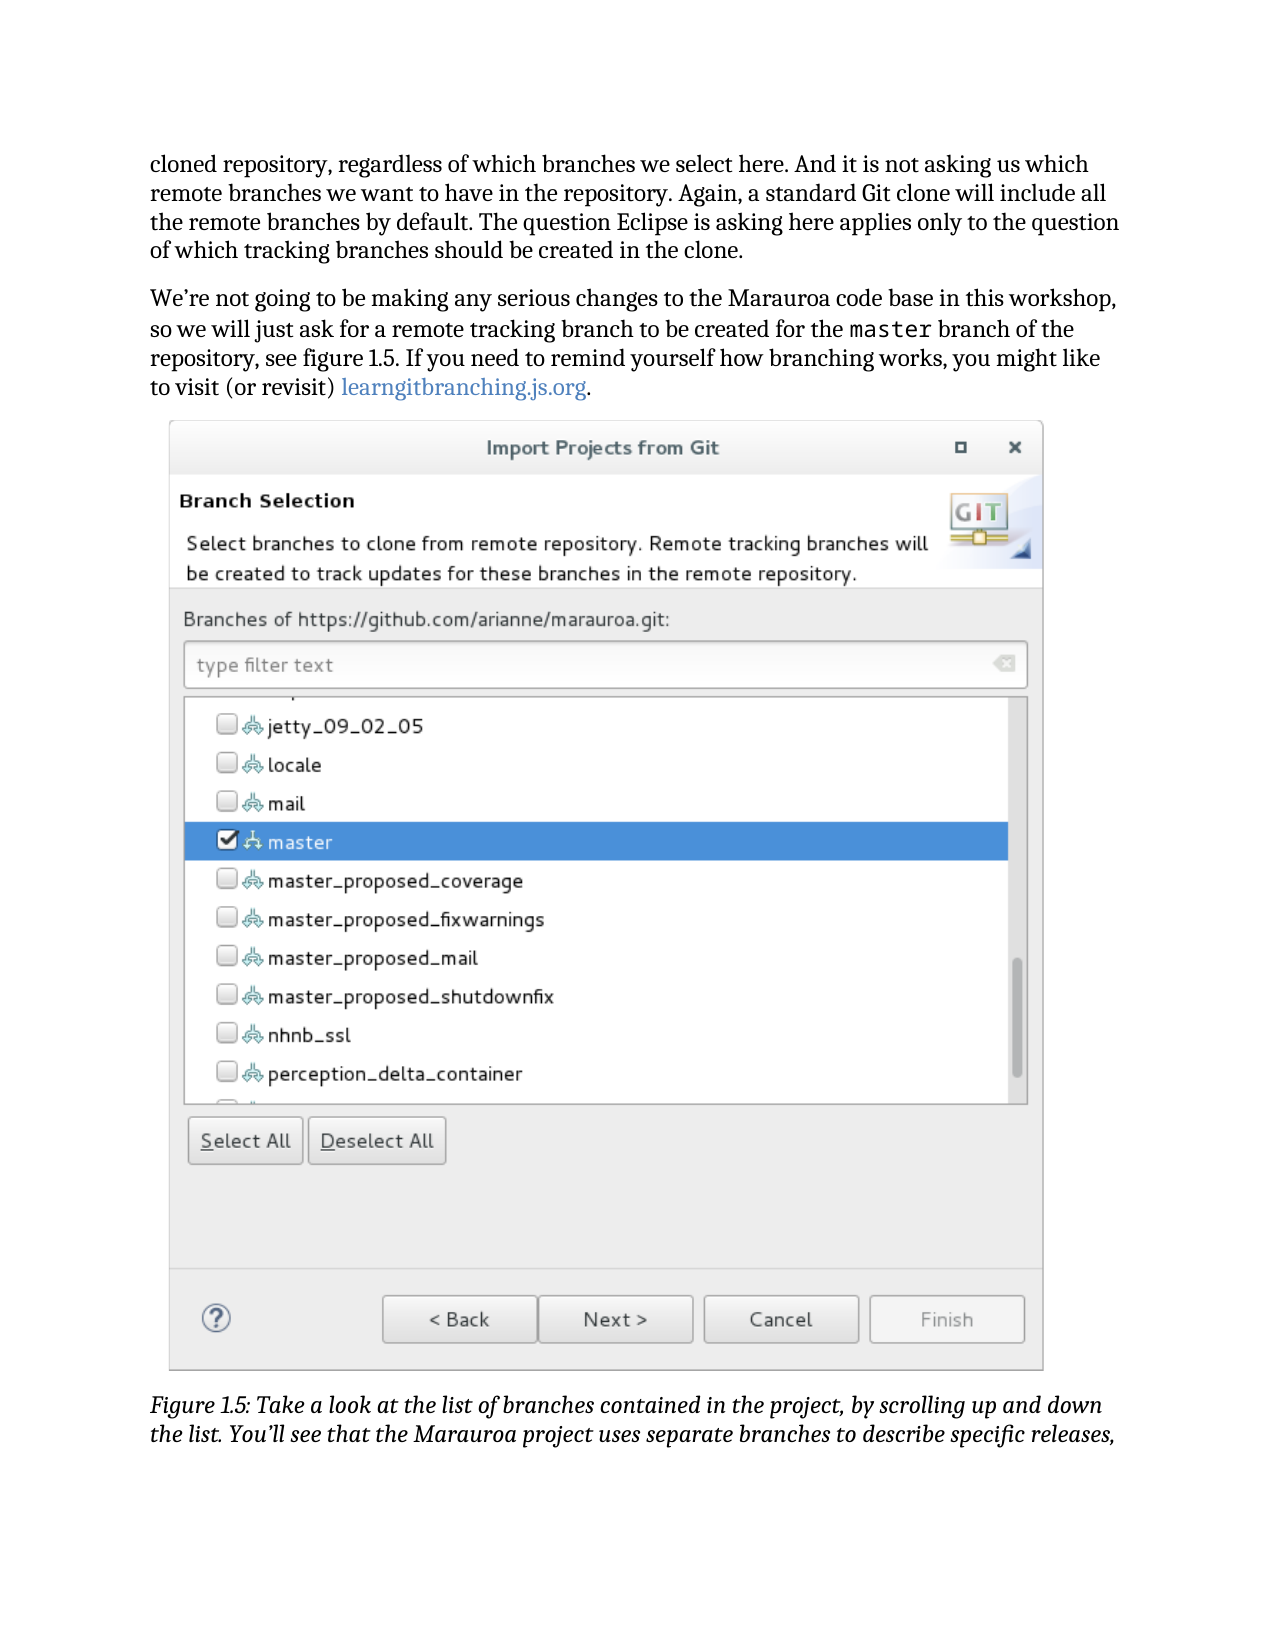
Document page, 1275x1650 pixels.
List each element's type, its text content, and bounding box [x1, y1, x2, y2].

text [150, 1391, 1125, 1449]
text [150, 150, 1125, 265]
picture [168, 420, 1044, 1371]
text We’re not going to be making any serious changes to the Marauroa code base in this workshop, so we will just ask for a remote tracking branch to be created for the master branch of the repository, see figure 1.5. If you need to remind yourself how branching works, you might like to visit (or revisit) learngitbranching.js.org. [150, 284, 1125, 401]
